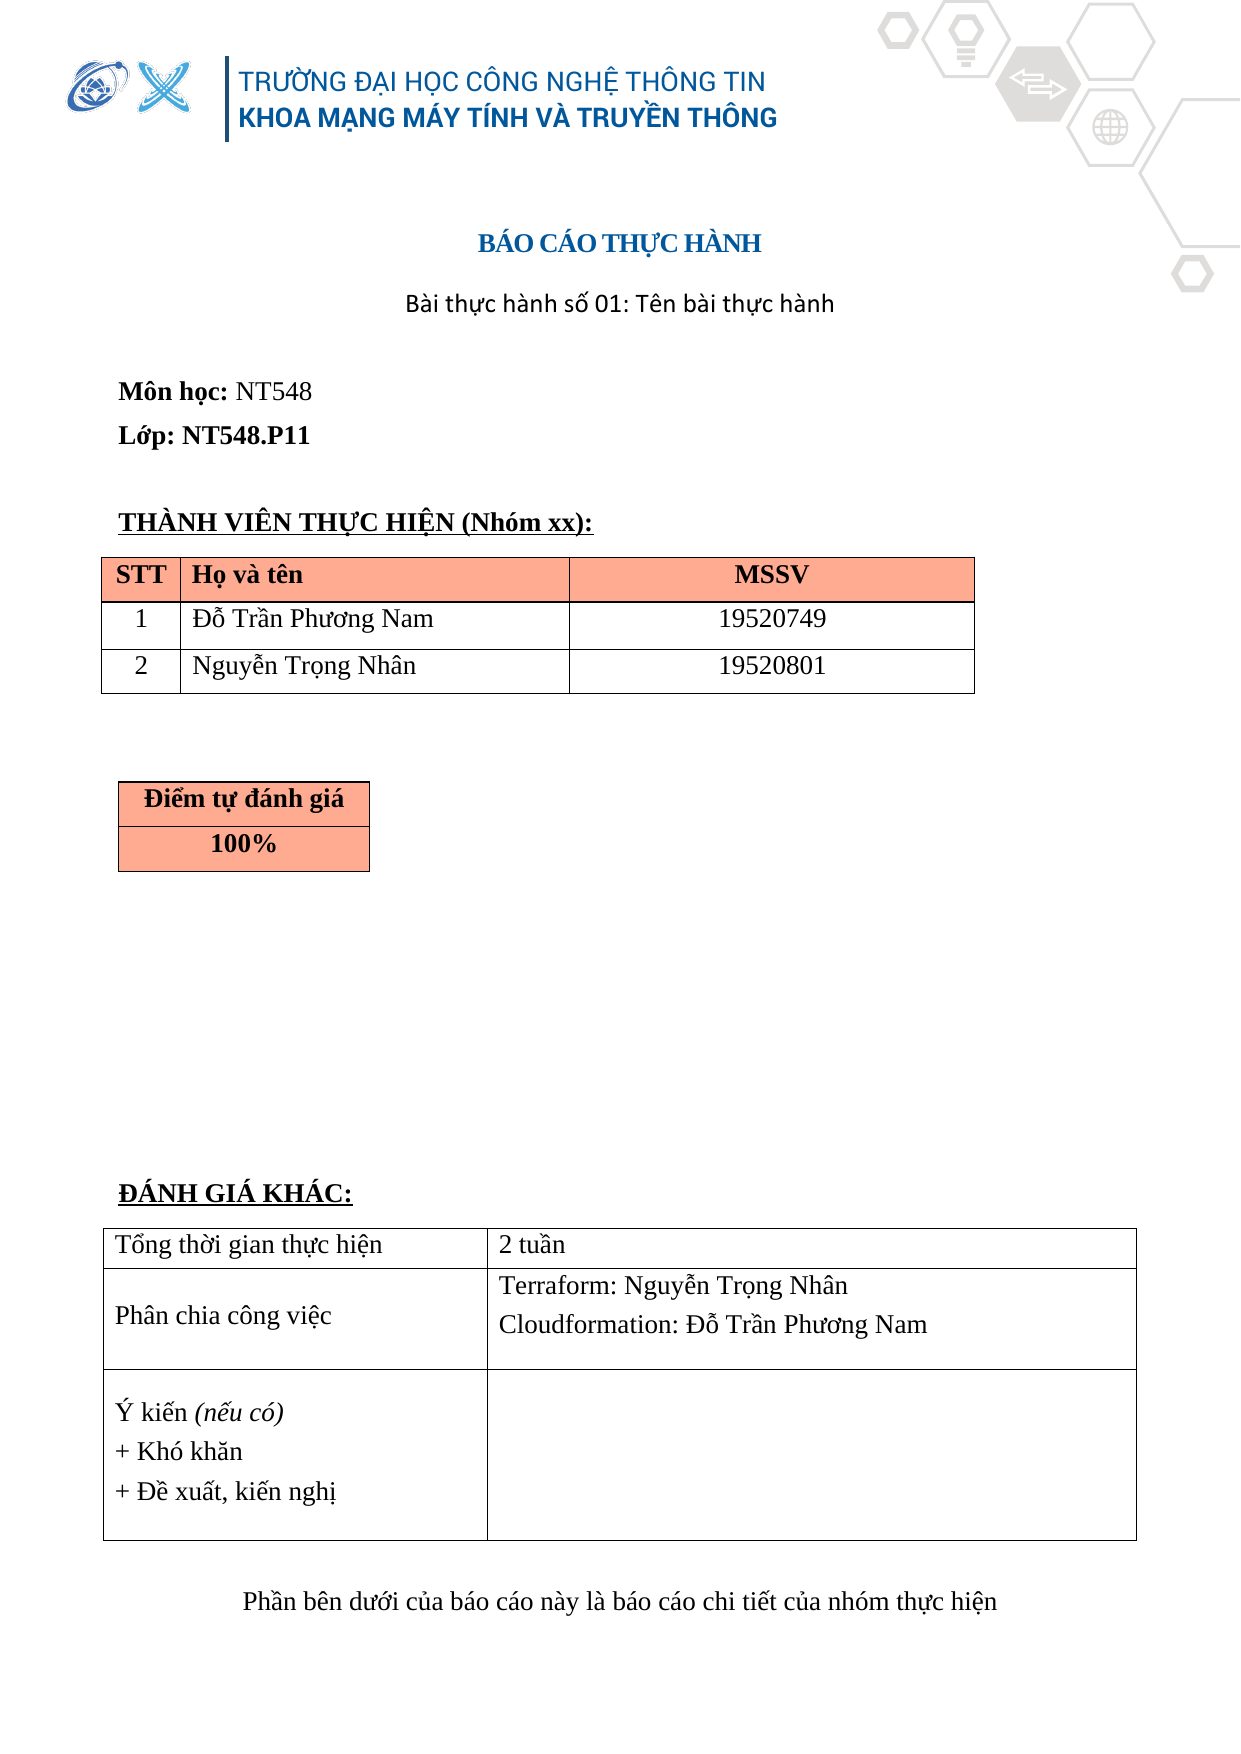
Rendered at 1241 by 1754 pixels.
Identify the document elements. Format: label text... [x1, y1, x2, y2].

picture [64, 56, 132, 117]
text Lớp: NT548.P11 [118, 419, 1122, 450]
title BÁO CÁO THỰC HÀNH [118, 227, 1122, 258]
table_header MSSV [570, 558, 974, 601]
table_header Tổng thời gian thực hiện [104, 1229, 487, 1268]
table_cell 19520801 [570, 650, 974, 693]
text Môn học: NT548 [118, 376, 1122, 407]
table_cell Phân chia công việc [104, 1269, 487, 1369]
table_cell 100% [119, 827, 369, 871]
table_cell Ý kiến (nếu có) + Khó khăn + Đề xuất, kiến nghị [104, 1370, 487, 1540]
table_header Điểm tự đánh giá [119, 783, 369, 826]
table_cell Nguyễn Trọng Nhân [181, 650, 569, 693]
list ĐÁNH GIÁ KHÁC: [118, 1177, 1122, 1208]
table_cell 2 [102, 650, 180, 693]
table_header STT [102, 558, 180, 601]
table_header 2 tuần [488, 1229, 1136, 1268]
text Phần bên dưới của báo cáo này là báo cáo chi tiết của nhóm thực hiện [118, 1584, 1122, 1616]
table_cell Terraform: Nguyễn Trọng Nhân Cloudformation: Đỗ Trần Phương Nam [488, 1269, 1136, 1369]
table_cell 1 [102, 603, 180, 648]
table_header Họ và tên [181, 558, 569, 601]
table_cell 19520749 [570, 603, 974, 648]
picture [133, 57, 196, 117]
list THÀNH VIÊN THỰC HIỆN (Nhóm xx): [118, 506, 1122, 538]
table_cell Đỗ Trần Phương Nam [181, 603, 569, 648]
table_cell [488, 1370, 1136, 1540]
